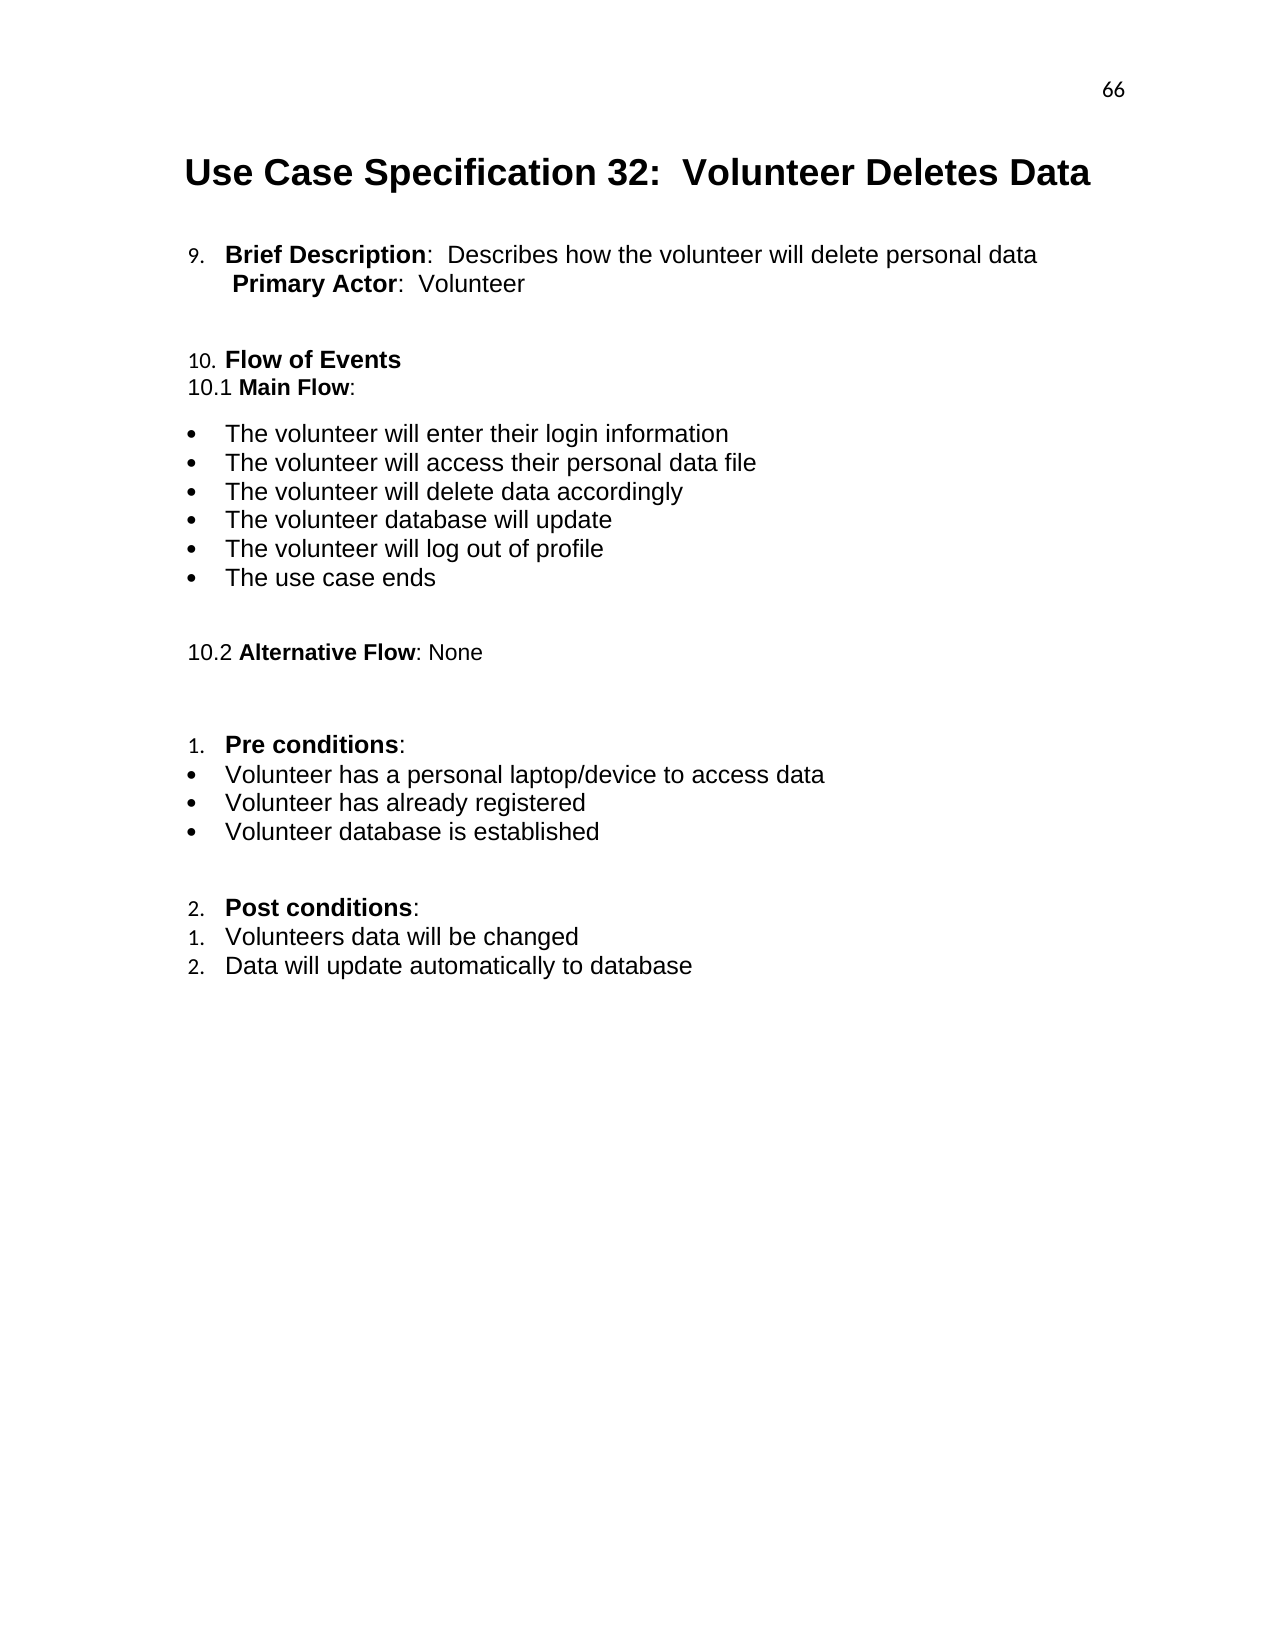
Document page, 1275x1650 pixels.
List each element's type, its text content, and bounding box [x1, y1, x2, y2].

text 10.1 Main Flow: [150, 374, 1125, 400]
list The volunteer will log out of profile [187, 534, 1125, 563]
list Flow of Events [187, 345, 1125, 374]
text 10.2 Alternative Flow: None [150, 638, 1125, 665]
list The volunteer will access their personal data file [187, 448, 1125, 477]
list Volunteer database is established [187, 817, 1125, 846]
list The volunteer will enter their login information [187, 419, 1125, 448]
title Use Case Specification 32: Volunteer Deletes Data [150, 150, 1125, 193]
list Data will update automatically to database [187, 951, 1125, 980]
list The volunteer will delete data accordingly [187, 477, 1125, 505]
list The use case ends [187, 563, 1125, 592]
list Volunteers data will be changed [187, 922, 1125, 951]
list Brief Description: Describes how the volunteer will delete personal data Primary Actor: Volunteer [187, 240, 1125, 298]
list The volunteer database will update [187, 505, 1125, 534]
list Post conditions: [187, 893, 1125, 922]
list Volunteer has already registered [187, 788, 1125, 817]
list Volunteer has a personal laptop/device to access data [187, 759, 1125, 788]
list Pre conditions: [187, 730, 1125, 759]
